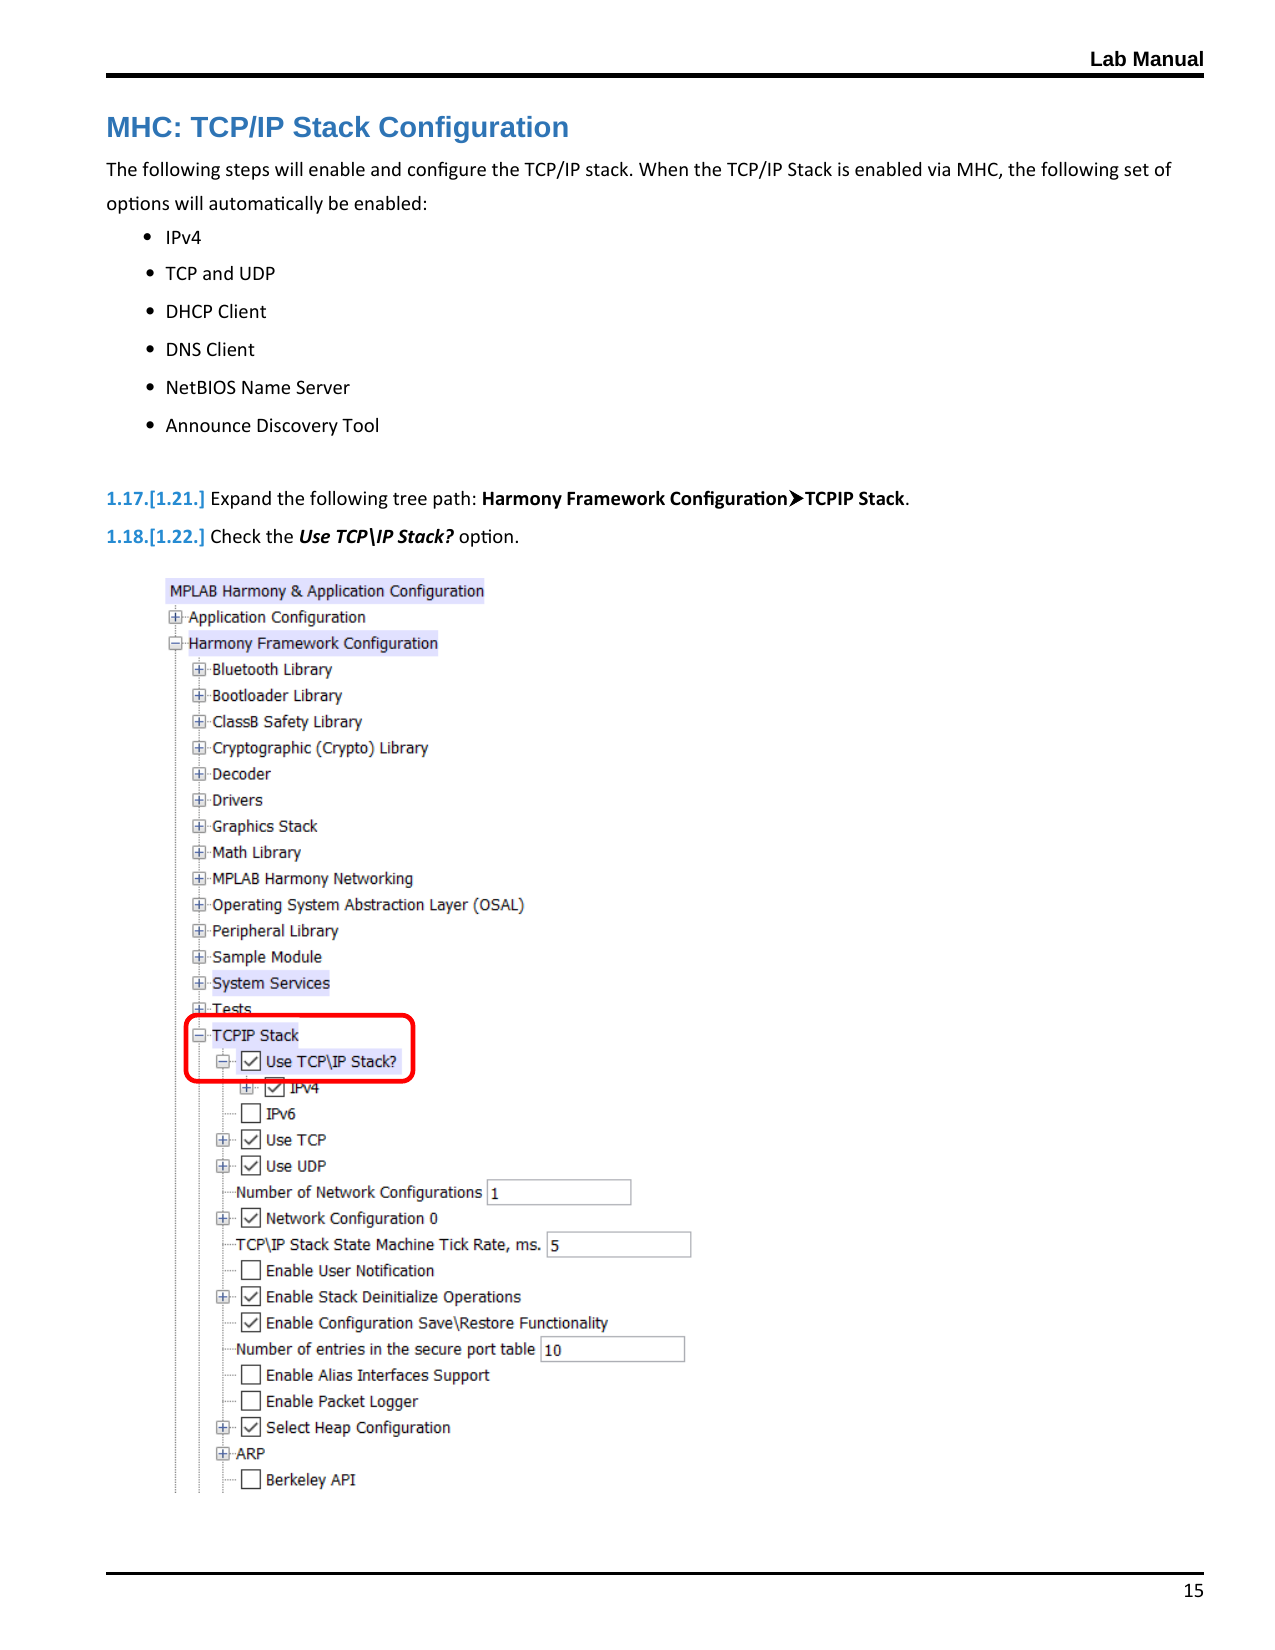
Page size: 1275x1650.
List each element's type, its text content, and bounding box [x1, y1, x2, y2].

list DNS Client [144, 334, 1204, 362]
list Expand the following tree path: Harmony Framework ConfigurationTCPIP Stack. [106, 486, 1204, 511]
list NetBIOS Name Server [144, 372, 1204, 400]
table_header [165, 560, 1104, 1519]
text The following steps will enable and configure the TCP/IP stack. When the TCP/IP Stack is enabled via MHC, the following set of options will automatically be enabled: [106, 156, 1204, 215]
list DHCP Client [144, 296, 1204, 324]
picture [165, 578, 698, 1493]
subtitle MHC: TCP/IP Stack Configuration [106, 111, 1204, 144]
list Check the Use TCP\IP Stack? option. [106, 523, 1204, 548]
list TCP and UDP [144, 258, 1204, 287]
list Announce Discovery Tool [144, 410, 1204, 438]
list IPv4 [144, 224, 1204, 250]
